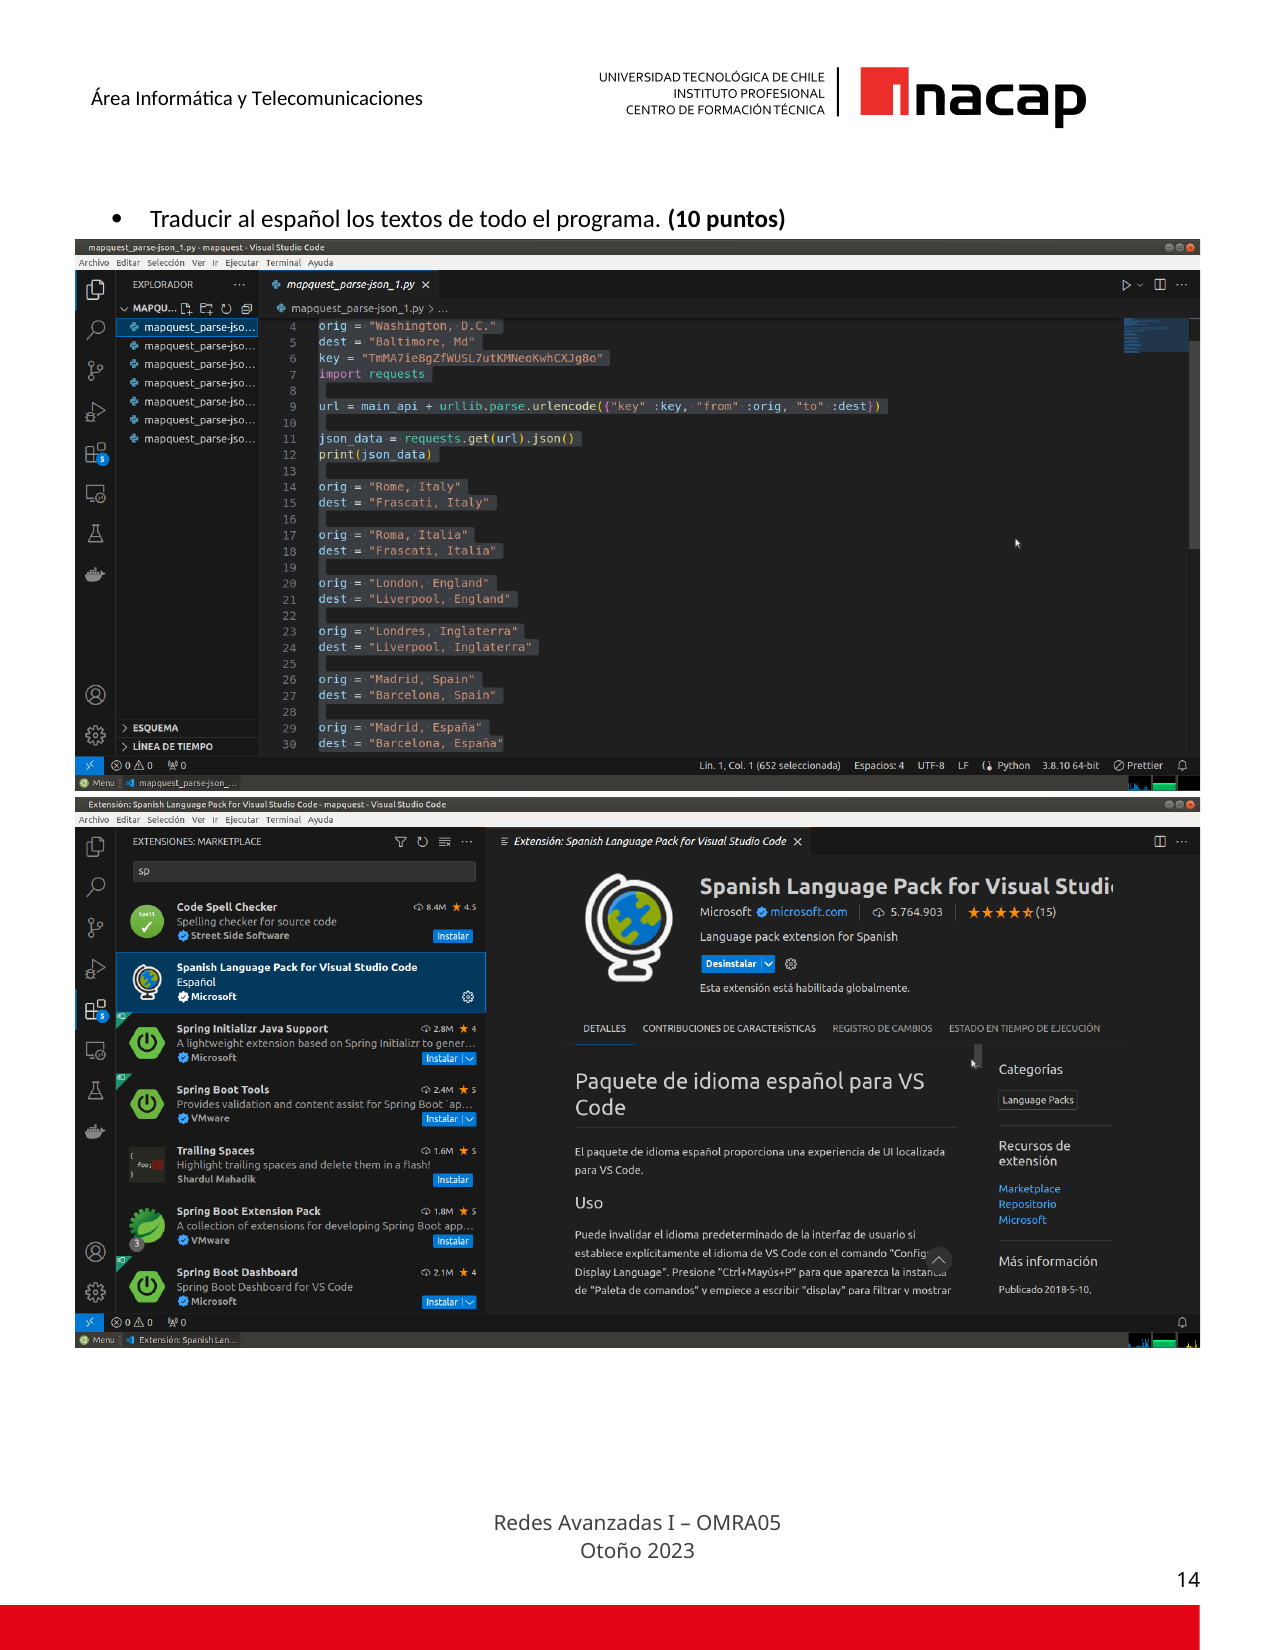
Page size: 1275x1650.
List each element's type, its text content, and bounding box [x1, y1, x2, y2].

picture [596, 63, 1088, 129]
list Traducir al español los textos de todo el programa. (10 puntos) [112, 203, 1200, 233]
picture [75, 797, 1200, 1348]
picture [75, 239, 1200, 791]
